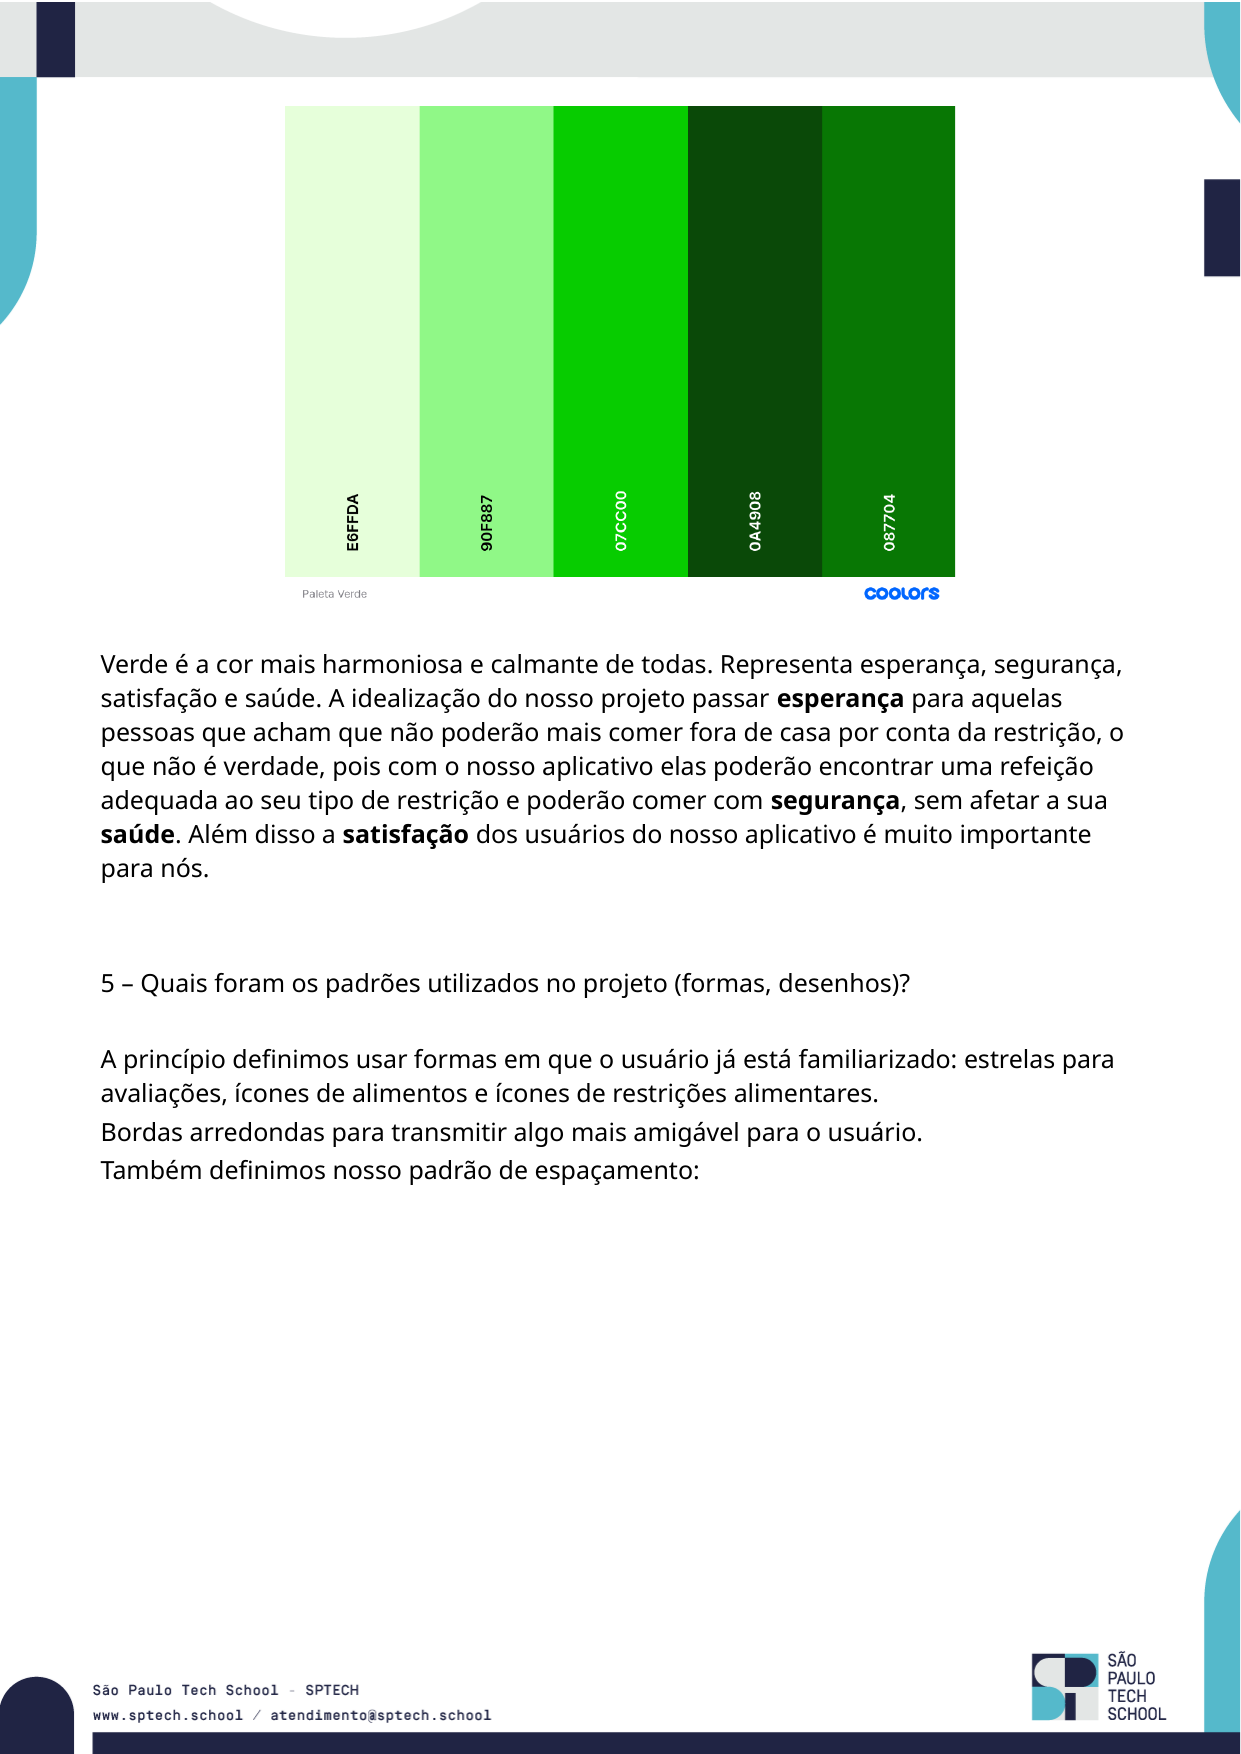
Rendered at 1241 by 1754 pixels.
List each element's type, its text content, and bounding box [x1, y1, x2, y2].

text A princípio definimos usar formas em que o usuário já está familiarizado: estrelas para avaliações, ícones de alimentos e ícones de restrições alimentares. [100, 1042, 1140, 1110]
text Também definimos nosso padrão de espaçamento: [100, 1152, 1140, 1186]
picture [0, 2, 1241, 1754]
text Bordas arredondas para transmitir algo mais amigável para o usuário. [100, 1114, 1140, 1148]
text Verde é a cor mais harmoniosa e calmante de todas. Representa esperança, segurança, satisfação e saúde. A idealização do nosso projeto passar esperança para aquelas pessoas que acham que não poderão mais comer fora de casa por conta da restrição, o que não é verdade, pois com o nosso aplicativo elas poderão encontrar uma refeição adequada ao seu tipo de restrição e poderão comer com segurança, sem afetar a sua saúde. Além disso a satisfação dos usuários do nosso aplicativo é muito importante para nós. [100, 646, 1140, 885]
text 5 – Quais foram os padrões utilizados no projeto (formas, desenhos)? [100, 965, 1140, 999]
